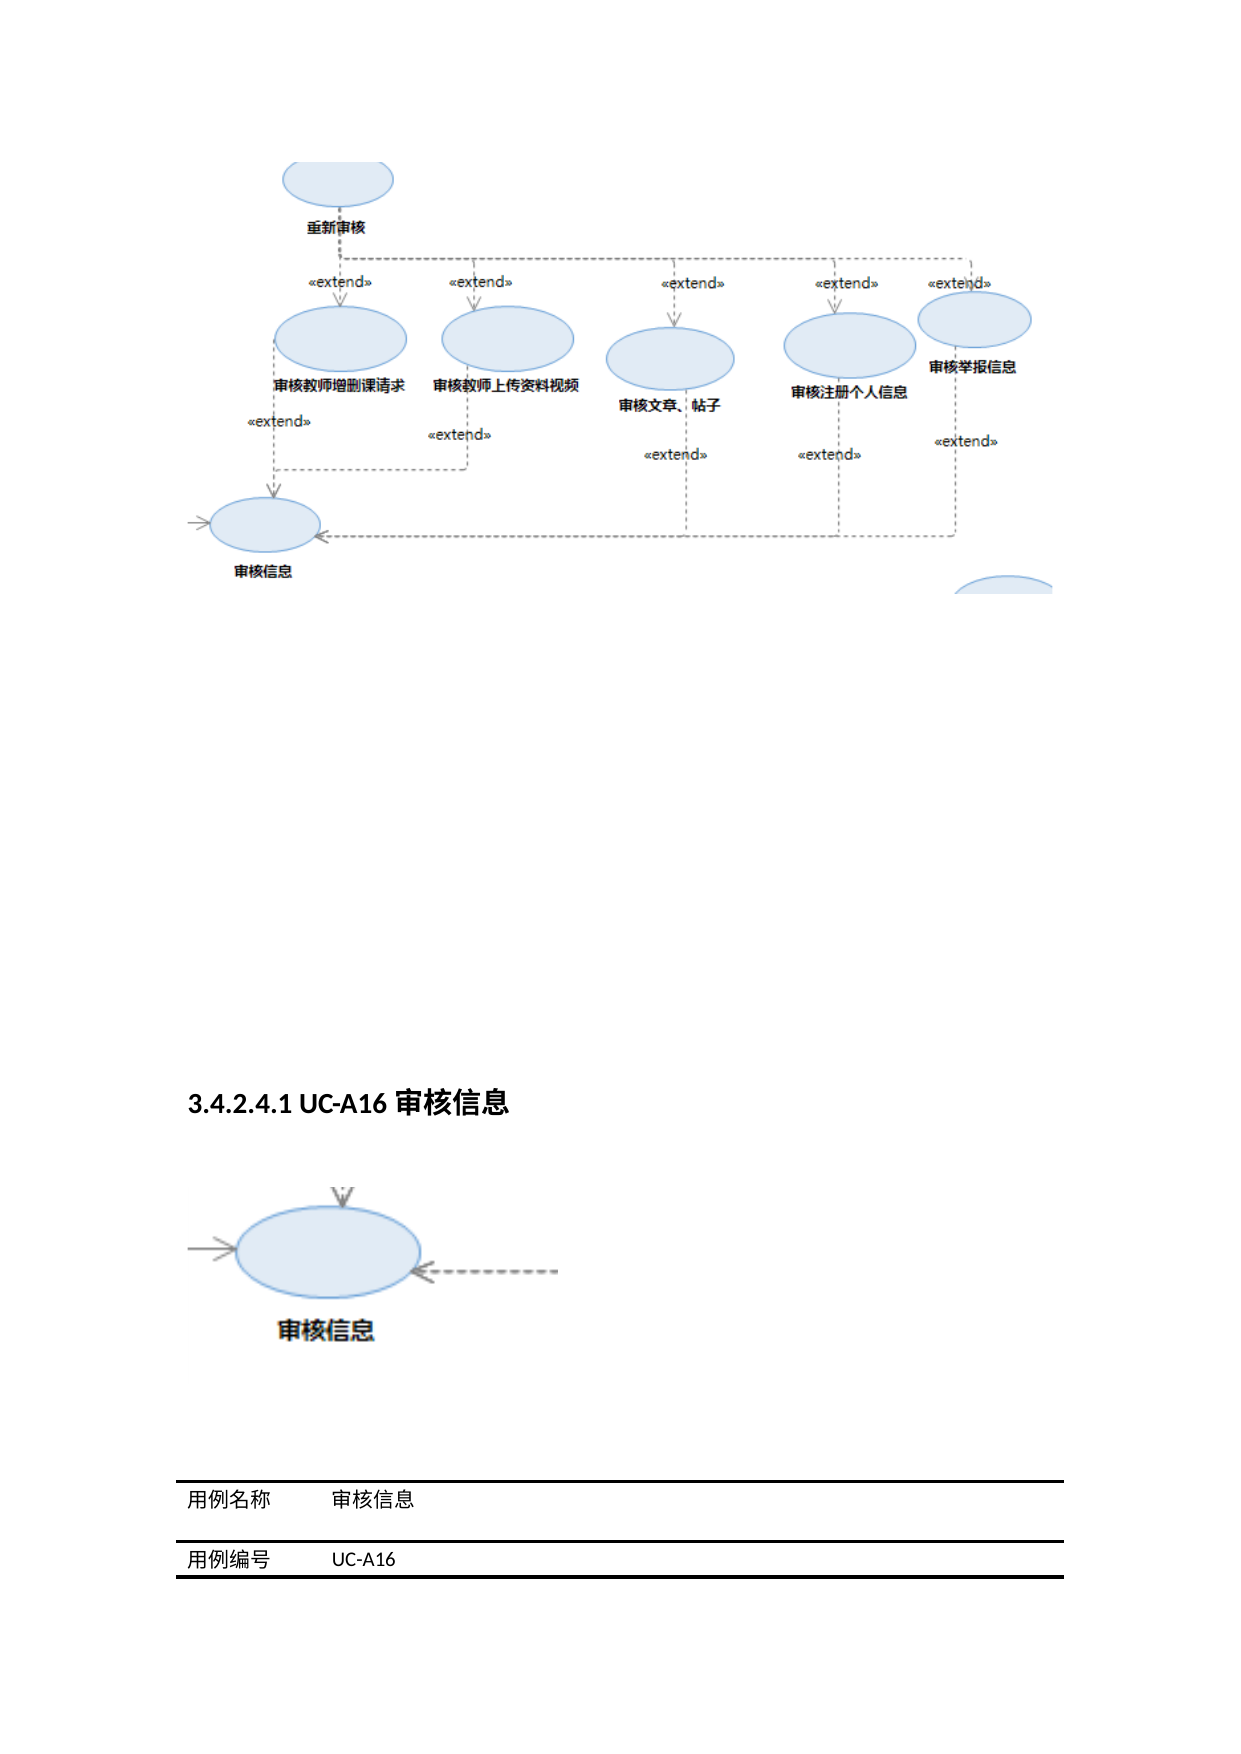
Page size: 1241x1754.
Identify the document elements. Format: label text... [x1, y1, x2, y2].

subtitle 3.4.2.4.1 UC-A16 审核信息 [187, 1069, 1053, 1134]
table_cell UC-A16 [320, 1543, 1064, 1575]
picture [187, 1187, 558, 1384]
picture [187, 162, 1053, 594]
table_header 审核信息 [320, 1483, 1064, 1540]
table_cell 用例编号 [176, 1543, 320, 1575]
table_header 用例名称 [176, 1483, 320, 1540]
